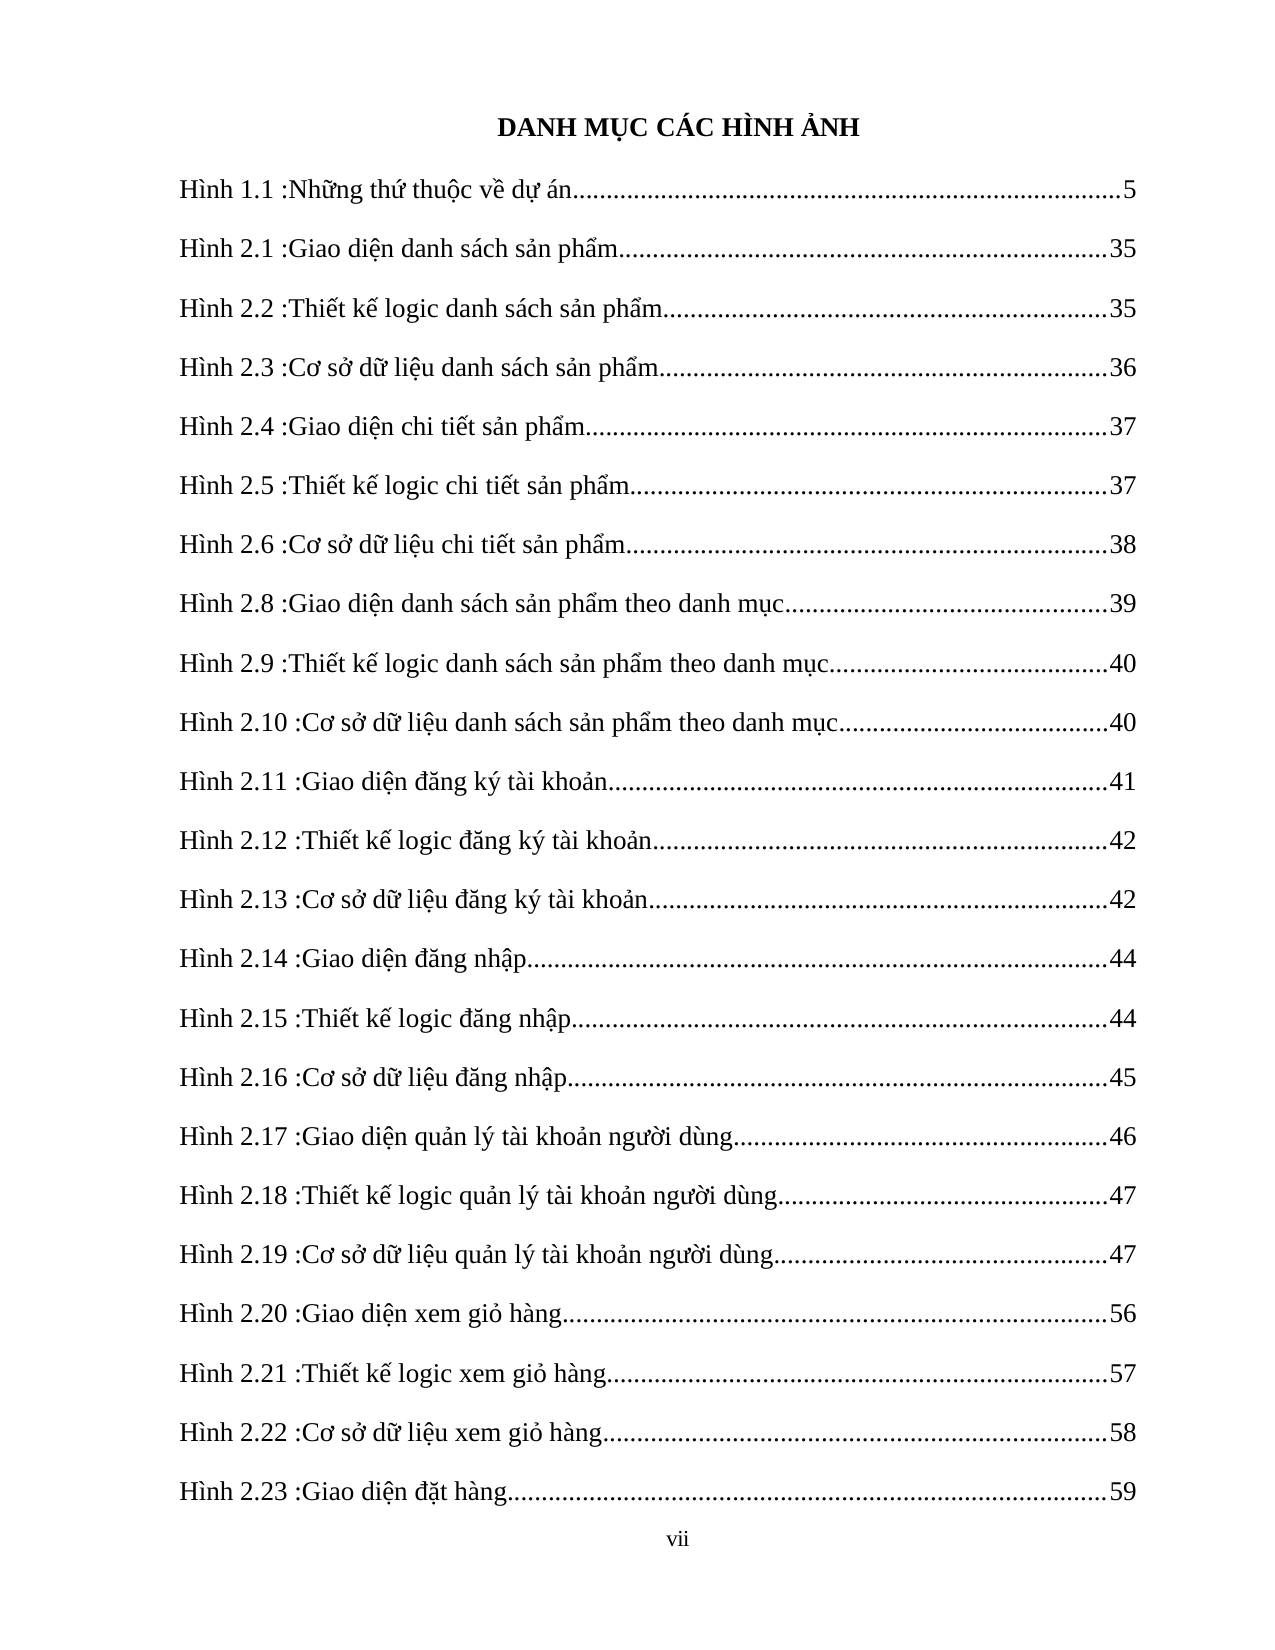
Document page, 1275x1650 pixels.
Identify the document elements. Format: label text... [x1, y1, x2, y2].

text Hình 2.9 :Thiết kế logic danh sách sản phẩm theo danh mục 40 [179, 647, 1137, 678]
subtitle DANH MỤC CÁC HÌNH ẢNH [220, 111, 1137, 142]
text Hình 2.22 :Cơ sở dữ liệu xem giỏ hàng 58 [179, 1416, 1137, 1447]
text Hình 2.8 :Giao diện danh sách sản phẩm theo danh mục 39 [179, 588, 1137, 619]
text Hình 2.2 :Thiết kế logic danh sách sản phẩm 35 [179, 292, 1137, 323]
text Hình 2.23 :Giao diện đặt hàng 59 [179, 1475, 1137, 1506]
text Hình 2.11 :Giao diện đăng ký tài khoản 41 [179, 765, 1137, 796]
text Hình 1.1 :Những thứ thuộc về dự án 5 [179, 173, 1137, 204]
text Hình 2.17 :Giao diện quản lý tài khoản người dùng 46 [179, 1120, 1137, 1151]
text Hình 2.1 :Giao diện danh sách sản phẩm 35 [179, 233, 1137, 264]
text Hình 2.3 :Cơ sở dữ liệu danh sách sản phẩm 36 [179, 351, 1137, 382]
text Hình 2.12 :Thiết kế logic đăng ký tài khoản 42 [179, 824, 1137, 855]
text Hình 2.14 :Giao diện đăng nhập 44 [179, 943, 1137, 974]
text Hình 2.15 :Thiết kế logic đăng nhập 44 [179, 1002, 1137, 1033]
text Hình 2.13 :Cơ sở dữ liệu đăng ký tài khoản 42 [179, 883, 1137, 914]
text Hình 2.6 :Cơ sở dữ liệu chi tiết sản phẩm 38 [179, 528, 1137, 559]
text Hình 2.10 :Cơ sở dữ liệu danh sách sản phẩm theo danh mục 40 [179, 706, 1137, 737]
text Hình 2.19 :Cơ sở dữ liệu quản lý tài khoản người dùng 47 [179, 1238, 1137, 1269]
text Hình 2.5 :Thiết kế logic chi tiết sản phẩm 37 [179, 469, 1137, 500]
text Hình 2.20 :Giao diện xem giỏ hàng 56 [179, 1298, 1137, 1329]
text Hình 2.16 :Cơ sở dữ liệu đăng nhập 45 [179, 1061, 1137, 1092]
text Hình 2.18 :Thiết kế logic quản lý tài khoản người dùng 47 [179, 1179, 1137, 1210]
text Hình 2.4 :Giao diện chi tiết sản phẩm 37 [179, 410, 1137, 441]
text Hình 2.21 :Thiết kế logic xem giỏ hàng 57 [179, 1357, 1137, 1388]
